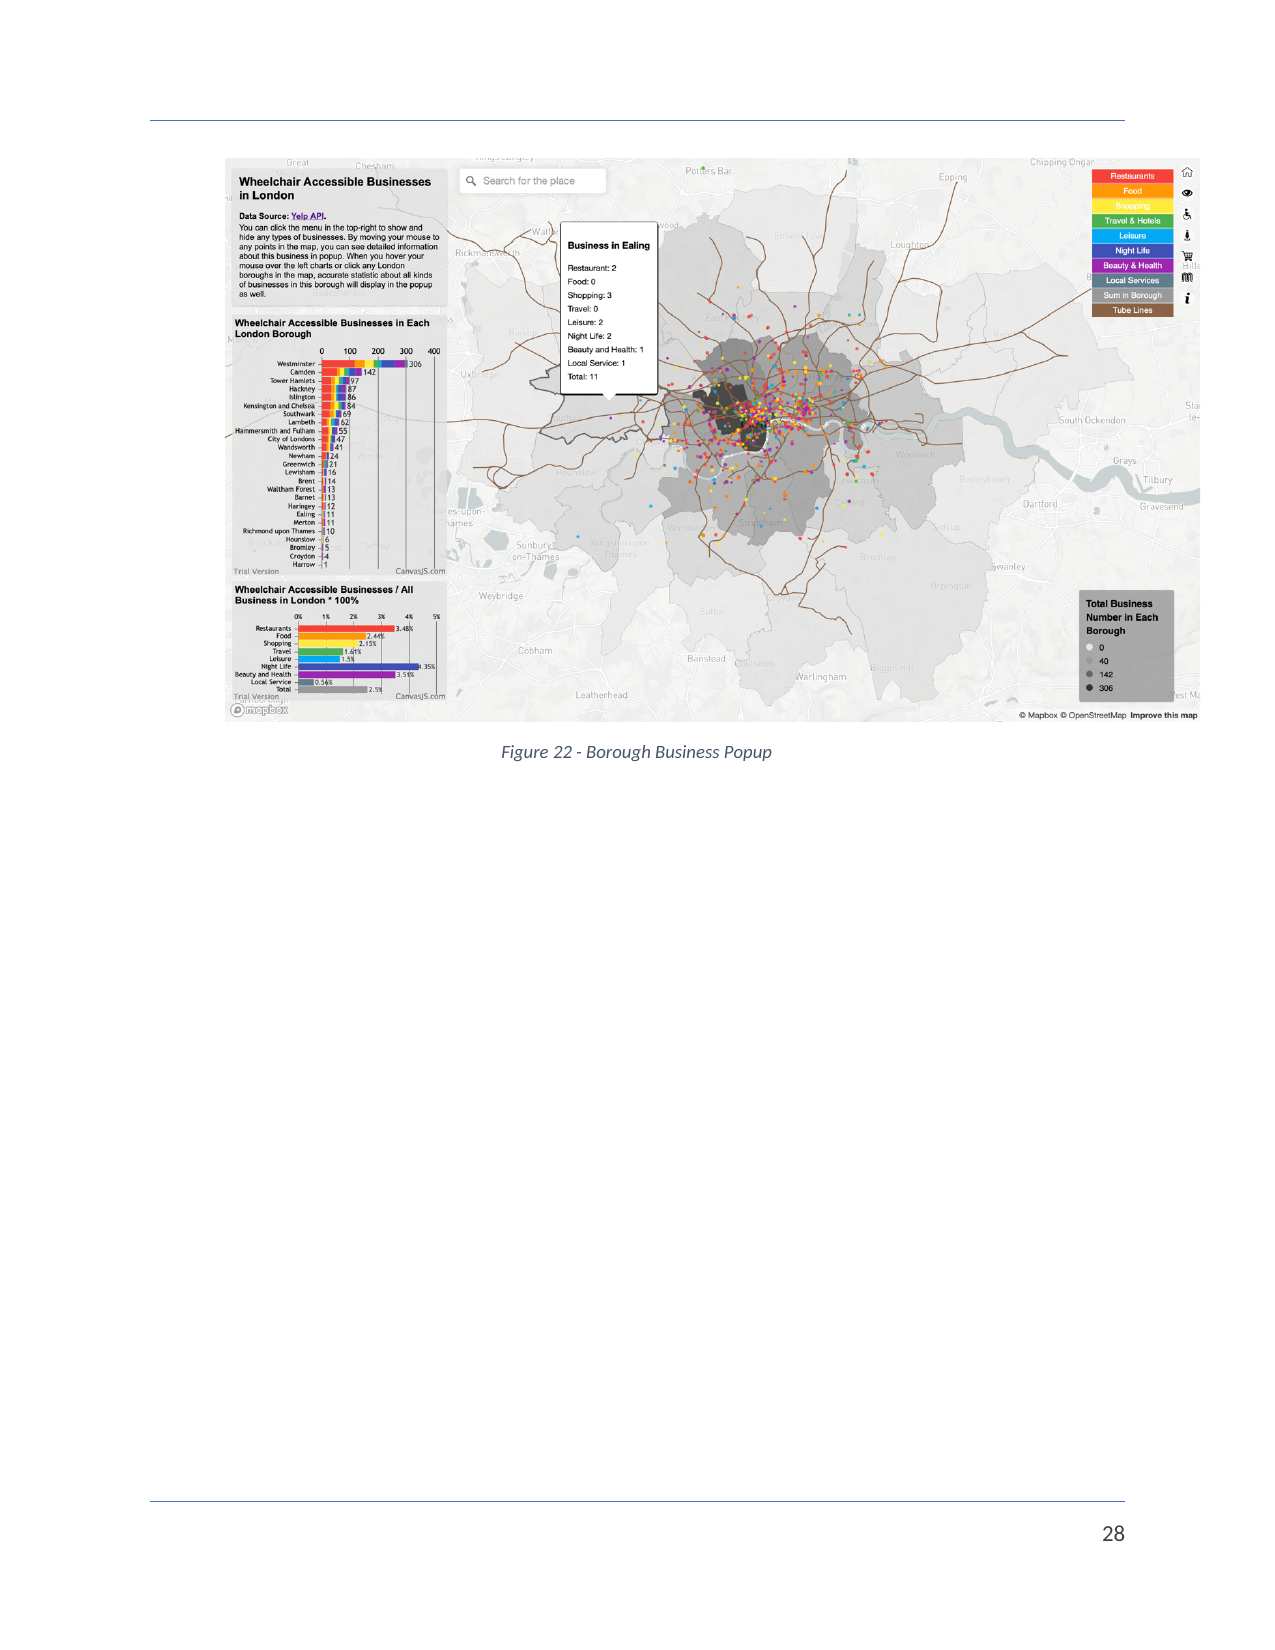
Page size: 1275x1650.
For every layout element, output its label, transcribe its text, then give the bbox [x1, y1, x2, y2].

picture [225, 158, 1200, 722]
text Figure 22 - Borough Business Popup [150, 741, 1125, 763]
